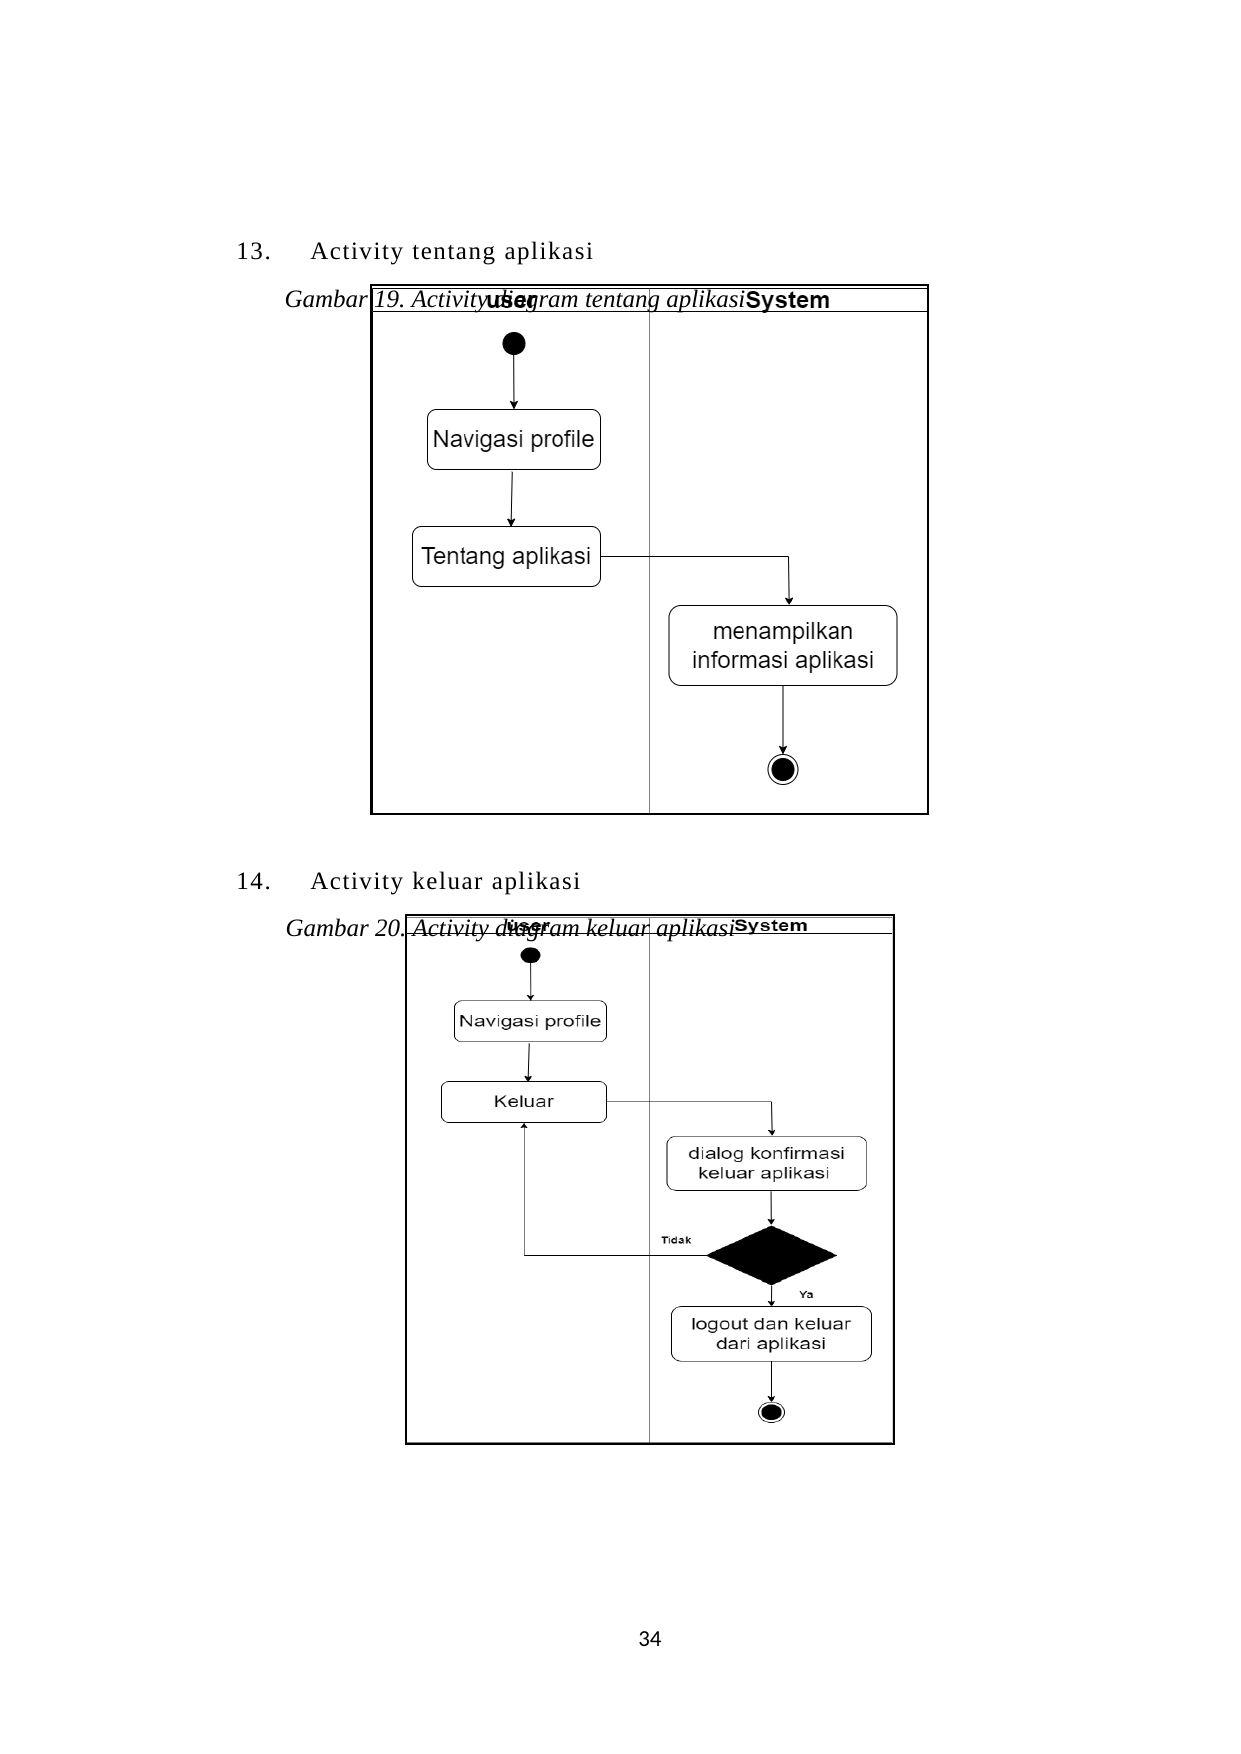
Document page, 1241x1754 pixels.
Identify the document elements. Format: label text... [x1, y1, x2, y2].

picture [407, 916, 893, 1443]
picture [372, 286, 927, 813]
subtitle Activity keluar aplikasi [236, 866, 1063, 894]
subtitle Activity tentang aplikasi [236, 236, 1063, 265]
